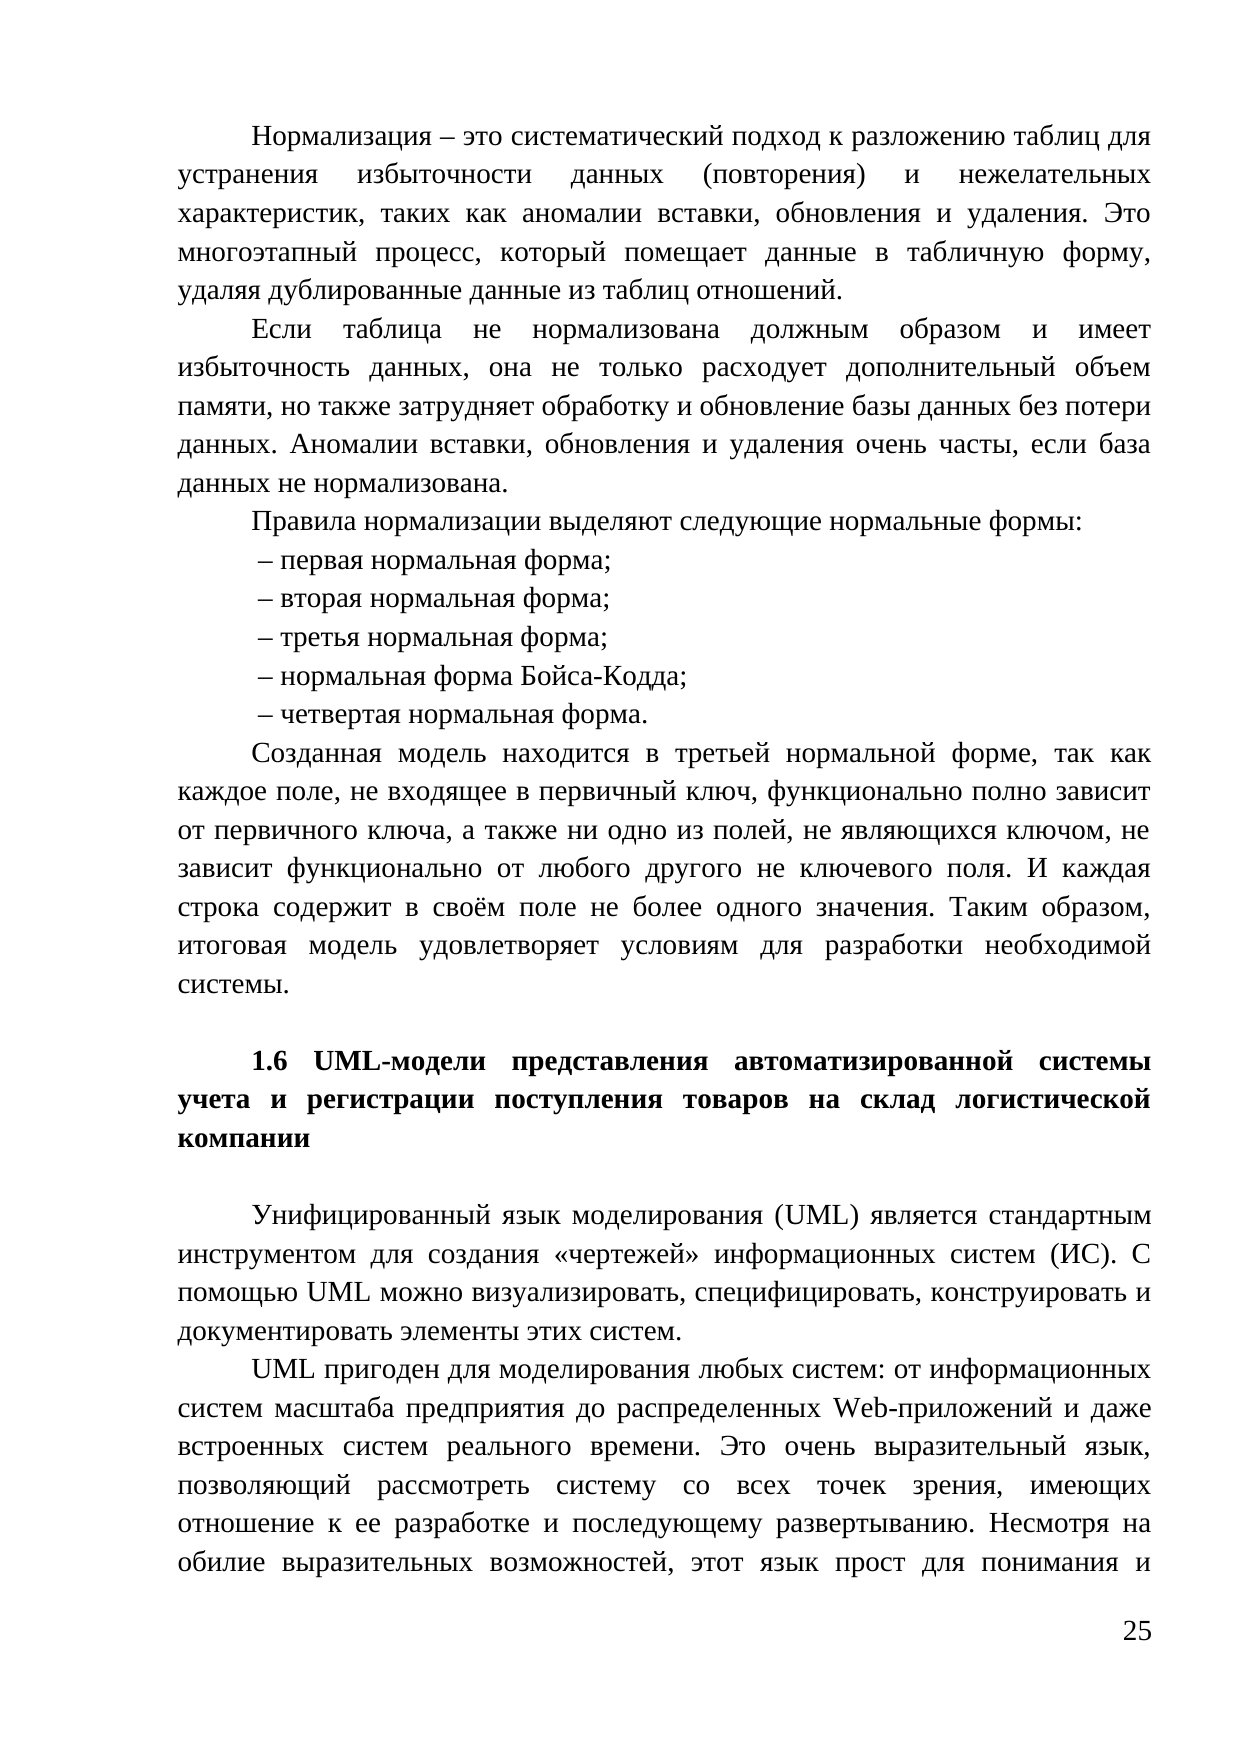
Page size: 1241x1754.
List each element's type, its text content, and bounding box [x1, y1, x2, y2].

list вторая нормальная форма; [258, 581, 1152, 614]
text Созданная модель находится в третьей нормальной форме, так как каждое поле, не входящее в первичный ключ, функционально полно зависит от первичного ключа, а также ни одно из полей, не являющихся ключом, не зависит функционально от любого другого не ключевого поля. И каждая строка содержит в своём поле не более одного значения. Таким образом, итоговая модель удовлетворяет условиям для разработки необходимой системы. [177, 735, 1152, 999]
list третья нормальная форма; [258, 619, 1152, 653]
text Если таблица не нормализована должным образом и имеет избыточность данных, она не только расходует дополнительный объем памяти, но также затрудняет обработку и обновление базы данных без потери данных. Аномалии вставки, обновления и удаления очень часты, если база данных не нормализована. [177, 311, 1152, 498]
text Нормализация – это систематический подход к разложению таблиц для устранения избыточности данных (повторения) и нежелательных характеристик, таких как аномалии вставки, обновления и удаления. Это многоэтапный процесс, который помещает данные в табличную форму, удаляя дублированные данные из таблиц отношений. [177, 118, 1152, 306]
text Правила нормализации выделяют следующие нормальные формы: [177, 503, 1152, 537]
text Унифицированный язык моделирования (UML) является стандартным инструментом для создания «чертежей» информационных систем (ИС). С помощью UML можно визуализировать, специфицировать, конструировать и документировать элементы этих систем. [177, 1197, 1152, 1346]
list первая нормальная форма; [258, 542, 1152, 576]
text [177, 1351, 1152, 1578]
list нормальная форма Бойса-Кодда; [258, 658, 1152, 691]
text 1.6 UML-модели представления автоматизированной системы учета и регистрации поступления товаров на склад логистической компании [177, 1043, 1152, 1154]
list четвертая нормальная форма. [258, 696, 1152, 730]
